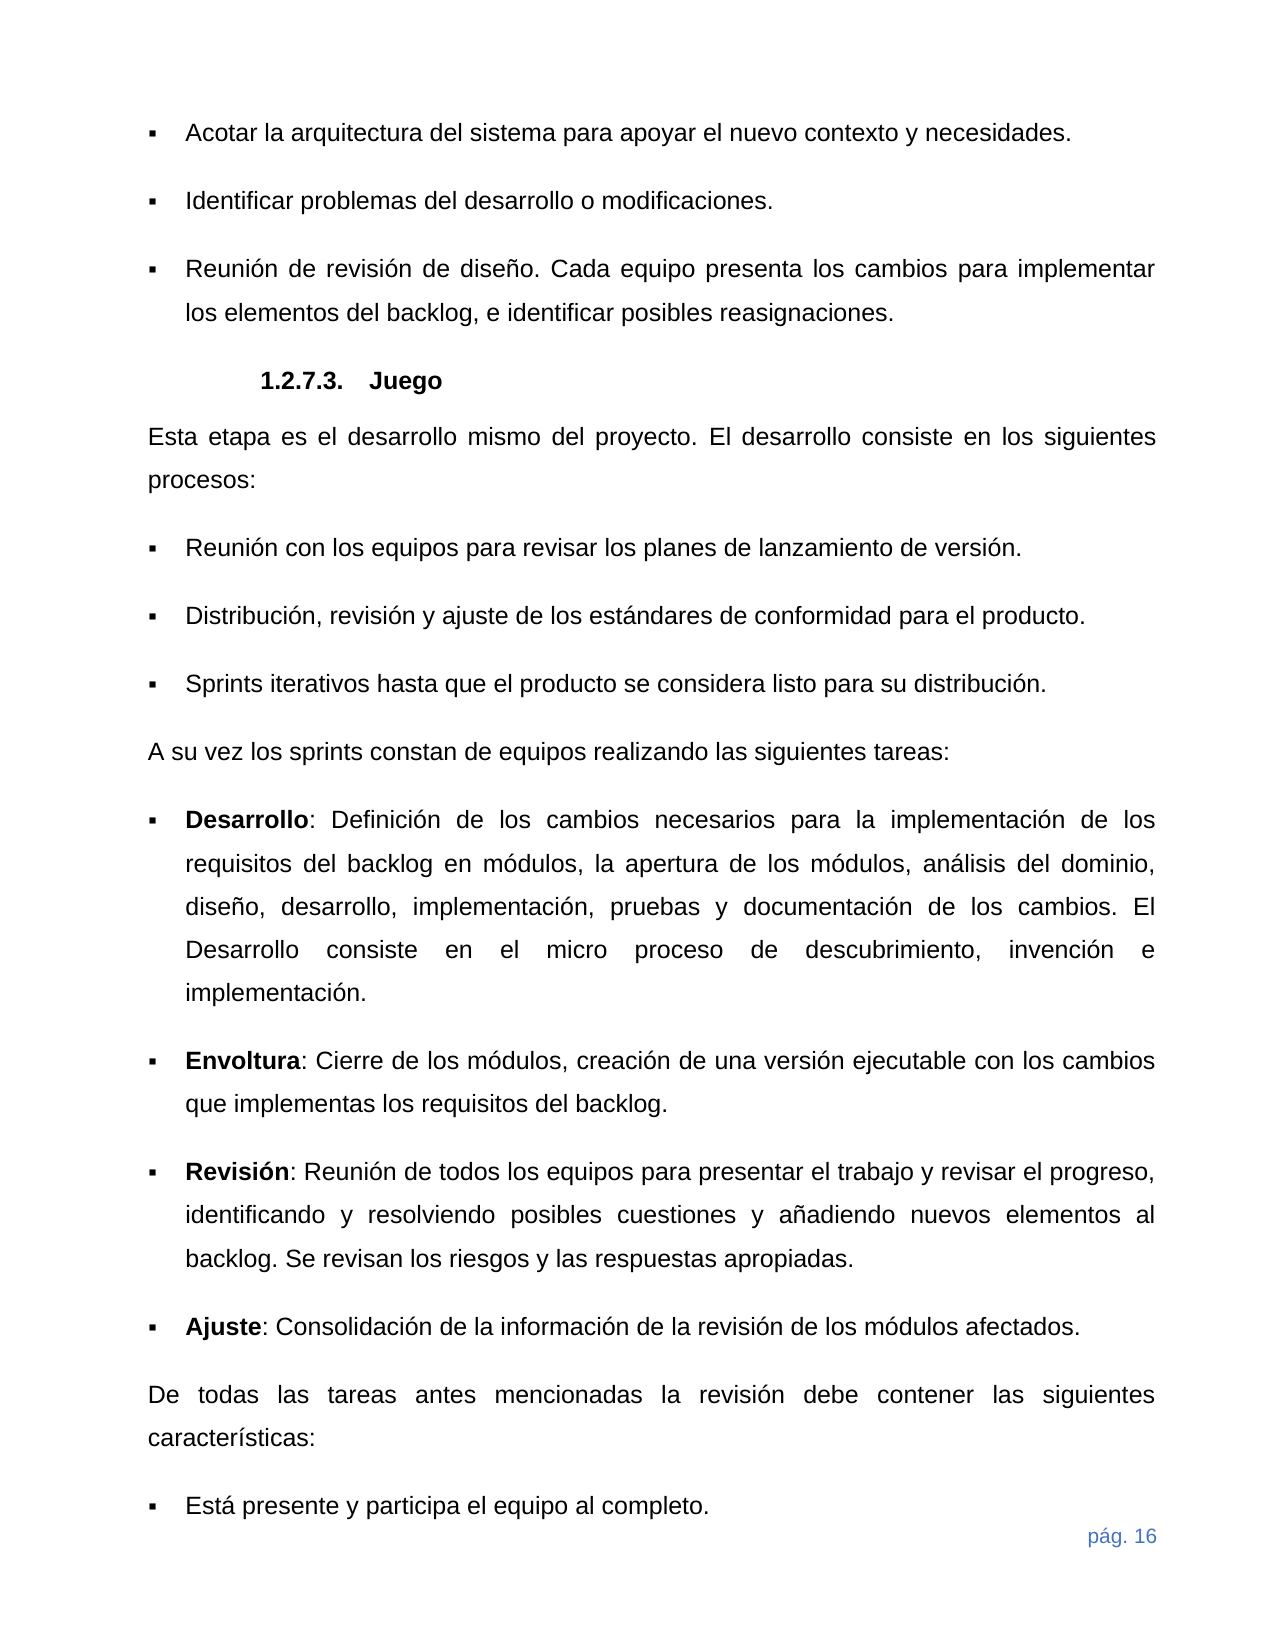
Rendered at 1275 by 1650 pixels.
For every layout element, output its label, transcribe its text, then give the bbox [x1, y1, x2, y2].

subtitle Juego [260, 366, 1157, 394]
list Revisión: Reunión de todos los equipos para presentar el trabajo y revisar el progreso, identificando y resolviendo posibles cuestiones y añadiendo nuevos elementos al backlog. Se revisan los riesgos y las respuestas apropiadas. [148, 1157, 1157, 1272]
list Reunión de revisión de diseño. Cada equipo presenta los cambios para implementar los elementos del backlog, e identificar posibles reasignaciones. [148, 254, 1157, 326]
list Sprints iterativos hasta que el producto se considera listo para su distribución. [148, 669, 1157, 698]
list Está presente y participa el equipo al completo. [148, 1491, 1157, 1520]
text Esta etapa es el desarrollo mismo del proyecto. El desarrollo consiste en los siguientes procesos: [148, 422, 1157, 493]
text A su vez los sprints constan de equipos realizando las siguientes tareas: [148, 737, 1157, 766]
list Distribución, revisión y ajuste de los estándares de conformidad para el producto. [148, 601, 1157, 630]
list Acotar la arquitectura del sistema para apoyar el nuevo contexto y necesidades. [148, 118, 1157, 147]
list Reunión con los equipos para revisar los planes de lanzamiento de versión. [148, 533, 1157, 562]
text De todas las tareas antes mencionadas la revisión debe contener las siguientes características: [148, 1380, 1157, 1452]
list Identificar problemas del desarrollo o modificaciones. [148, 186, 1157, 215]
list Ajuste: Consolidación de la información de la revisión de los módulos afectados. [148, 1312, 1157, 1340]
list Envoltura: Cierre de los módulos, creación de una versión ejecutable con los cambios que implementas los requisitos del backlog. [148, 1046, 1157, 1118]
list Desarrollo: Definición de los cambios necesarios para la implementación de los requisitos del backlog en módulos, la apertura de los módulos, análisis del dominio, diseño, desarrollo, implementación, pruebas y documentación de los cambios. El Desarrollo consiste en el micro proceso de descubrimiento, invención e implementación. [148, 805, 1157, 1007]
